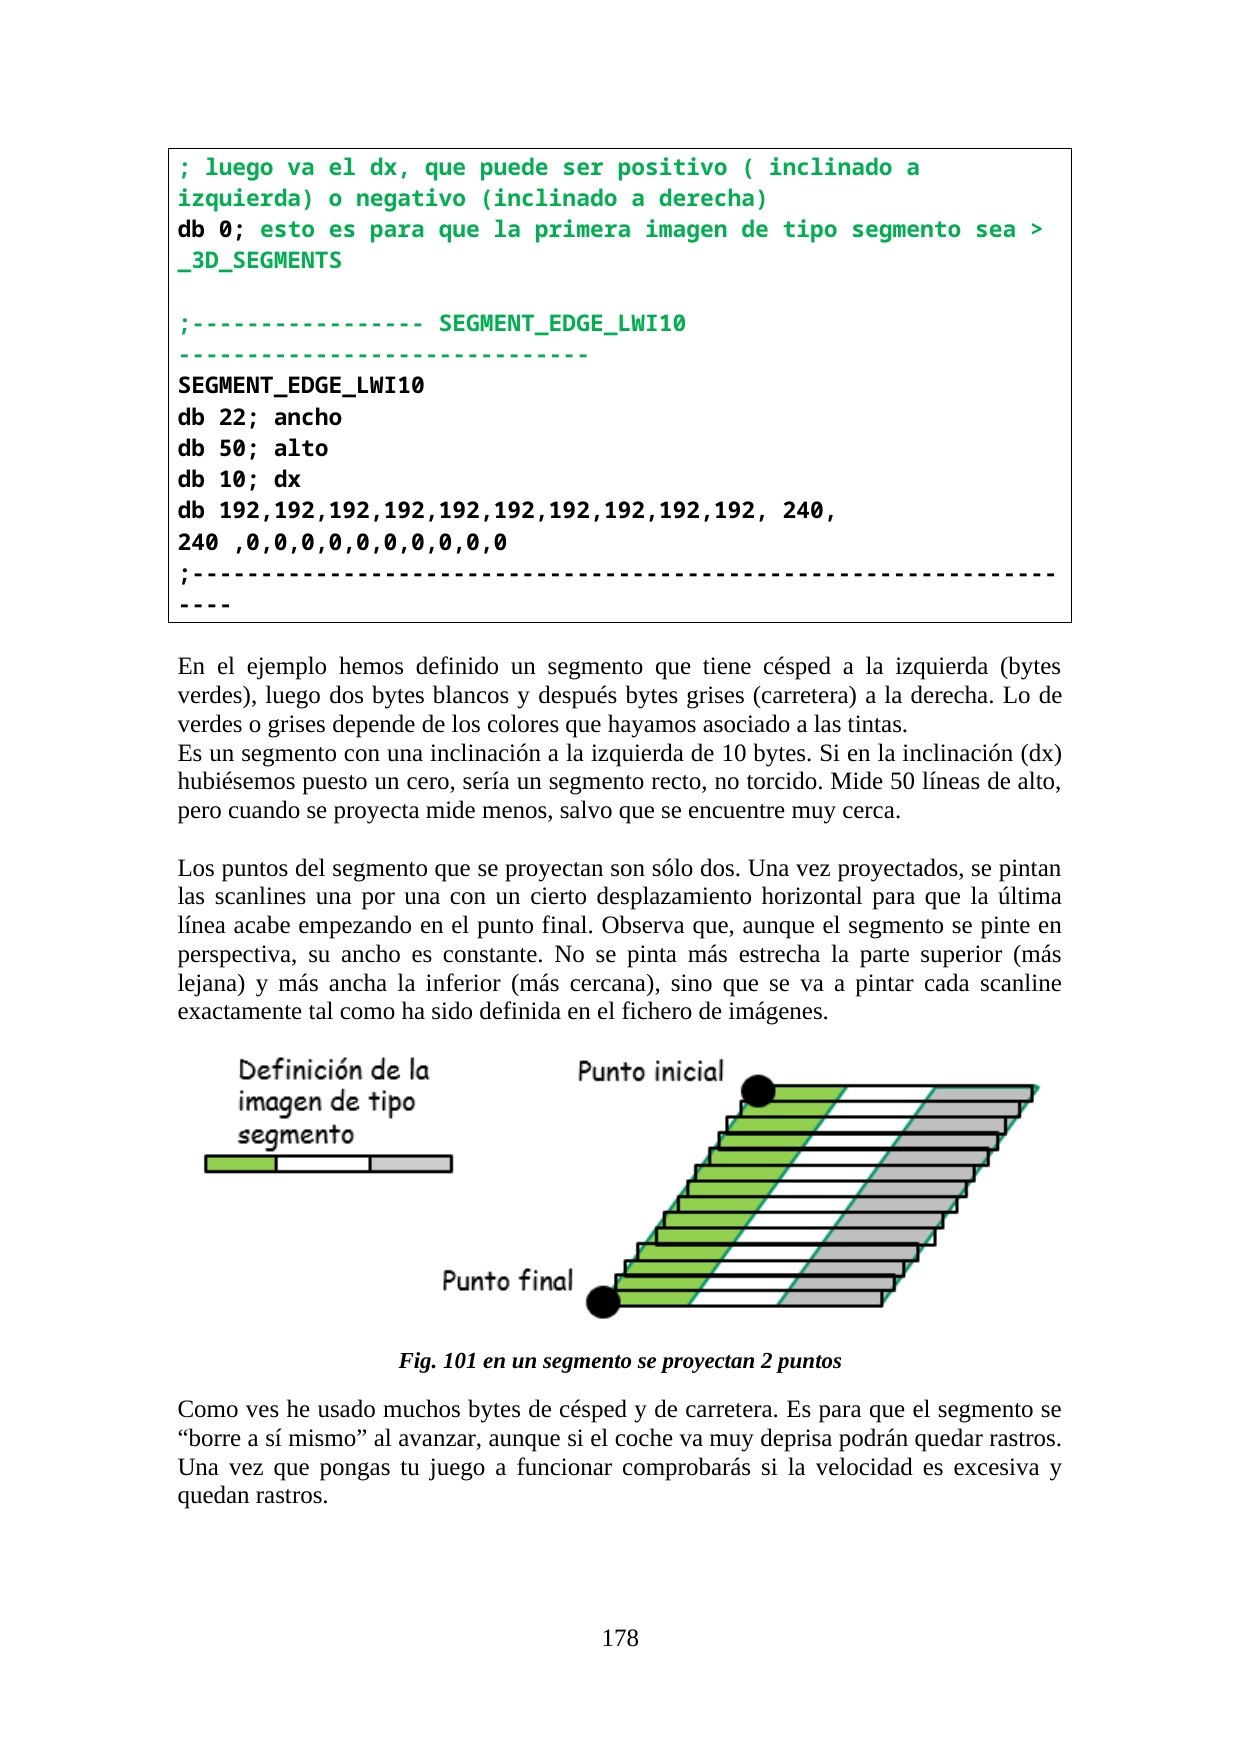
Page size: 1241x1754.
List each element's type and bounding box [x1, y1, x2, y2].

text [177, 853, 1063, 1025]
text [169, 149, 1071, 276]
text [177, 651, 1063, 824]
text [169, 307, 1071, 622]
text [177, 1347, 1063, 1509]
picture [181, 1025, 1059, 1347]
